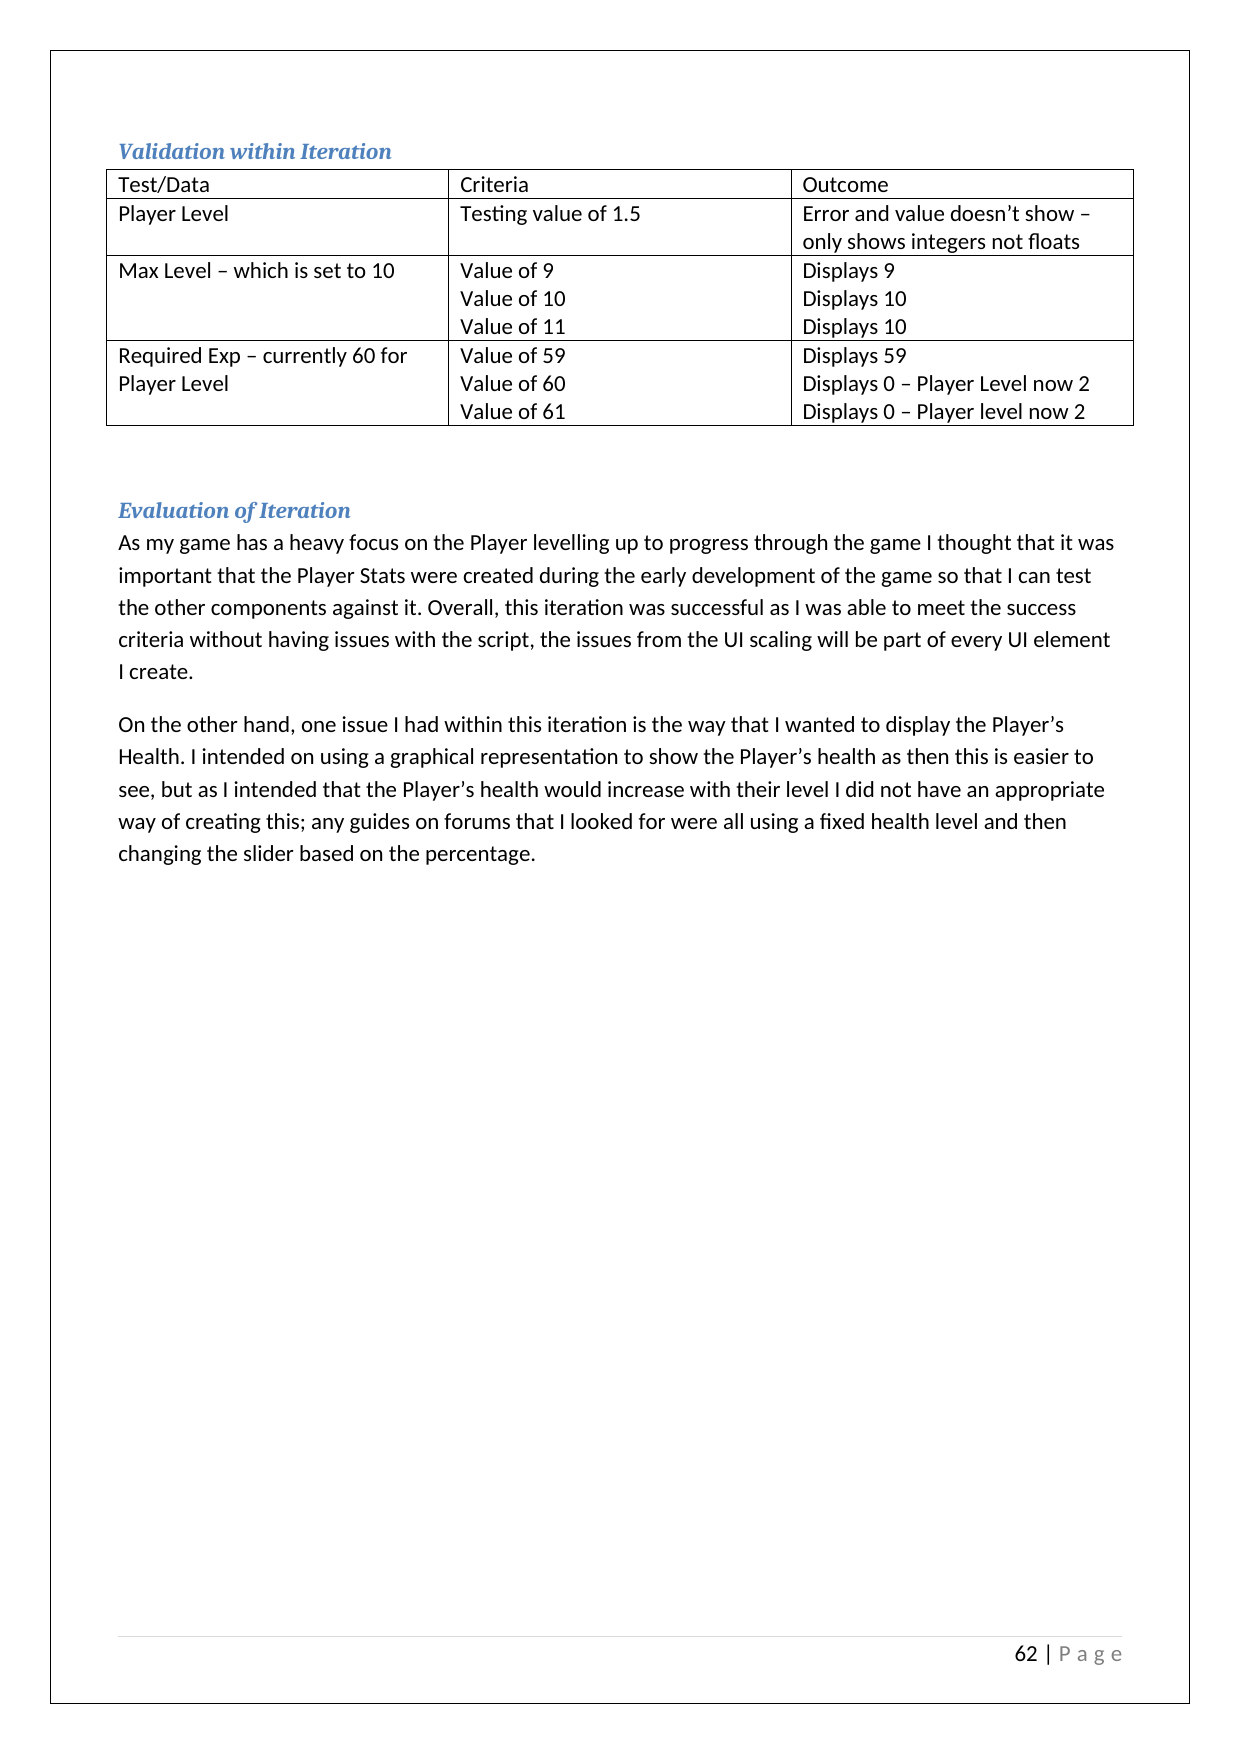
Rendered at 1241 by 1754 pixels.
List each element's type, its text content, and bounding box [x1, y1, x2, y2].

table_header Criteria [449, 170, 791, 198]
table_cell Required Exp – currently 60 for Player Level [107, 341, 448, 425]
table_cell Displays 9 Displays 10 Displays 10 [792, 256, 1133, 340]
table_header Outcome [792, 170, 1133, 198]
subtitle Validation within Iteration [118, 139, 1122, 165]
text On the other hand, one issue I had within this iteration is the way that I wanted to display the Player’s Health. I intended on using a graphical representation to show the Player’s health as then this is easier to see, but as I intended that the Player’s health would increase with their level I did not have an appropriate way of creating this; any guides on forums that I looked for were all using a fixed health level and then changing the slider based on the percentage. [118, 710, 1122, 867]
table_cell Testing value of 1.5 [449, 199, 791, 255]
table_cell Value of 59 Value of 60 Value of 61 [449, 341, 791, 425]
subtitle Evaluation of Iteration [118, 498, 1122, 525]
table_cell Value of 9 Value of 10 Value of 11 [449, 256, 791, 340]
text As my game has a heavy focus on the Player levelling up to progress through the game I thought that it was important that the Player Stats were created during the early development of the game so that I can test the other components against it. Overall, this iteration was successful as I was able to meet the success criteria without having issues with the script, the issues from the UI scaling will be part of every UI element I create. [118, 528, 1122, 685]
table_cell Player Level [107, 199, 448, 255]
table_header Test/Data [107, 170, 448, 198]
table_cell Max Level – which is set to 10 [107, 256, 448, 340]
table_cell Error and value doesn’t show – only shows integers not floats [792, 199, 1133, 255]
table_cell Displays 59 Displays 0 – Player Level now 2 Displays 0 – Player level now 2 [792, 341, 1133, 425]
